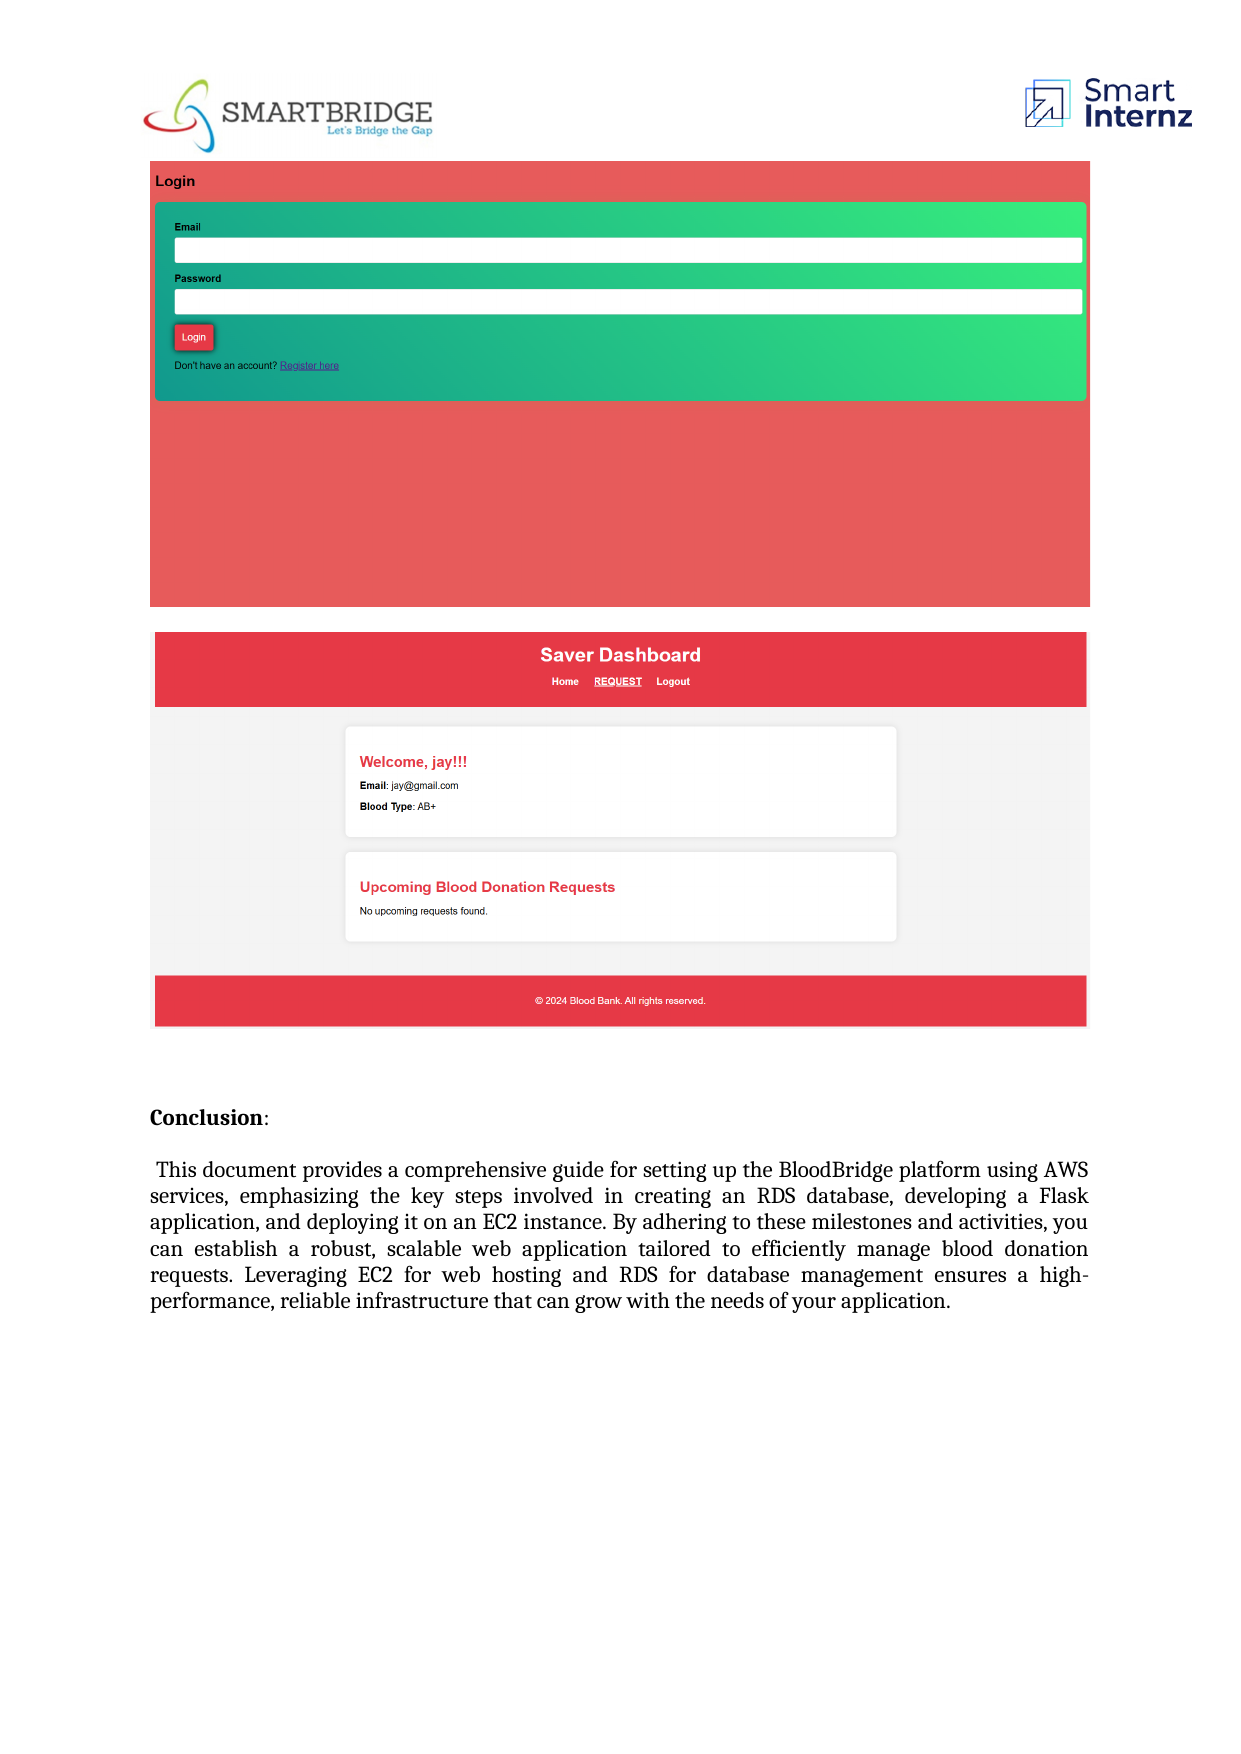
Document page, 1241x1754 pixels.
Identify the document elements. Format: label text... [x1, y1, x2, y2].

picture [1020, 78, 1197, 127]
picture [150, 161, 1091, 607]
text Conclusion: [150, 1105, 1090, 1131]
picture [140, 73, 437, 158]
picture [150, 632, 1091, 1029]
text This document provides a comprehensive guide for setting up the BloodBridge platform using AWS services, emphasizing the key steps involved in creating an RDS database, developing a Flask application, and deploying it on an EC2 instance. By adhering to these milestones and activities, you can establish a robust, scalable web application tailored to efficiently manage blood donation requests. Leveraging EC2 for web hosting and RDS for database management ensures a high-performance, reliable infrastructure that can grow with the needs of your application. [150, 1156, 1090, 1314]
